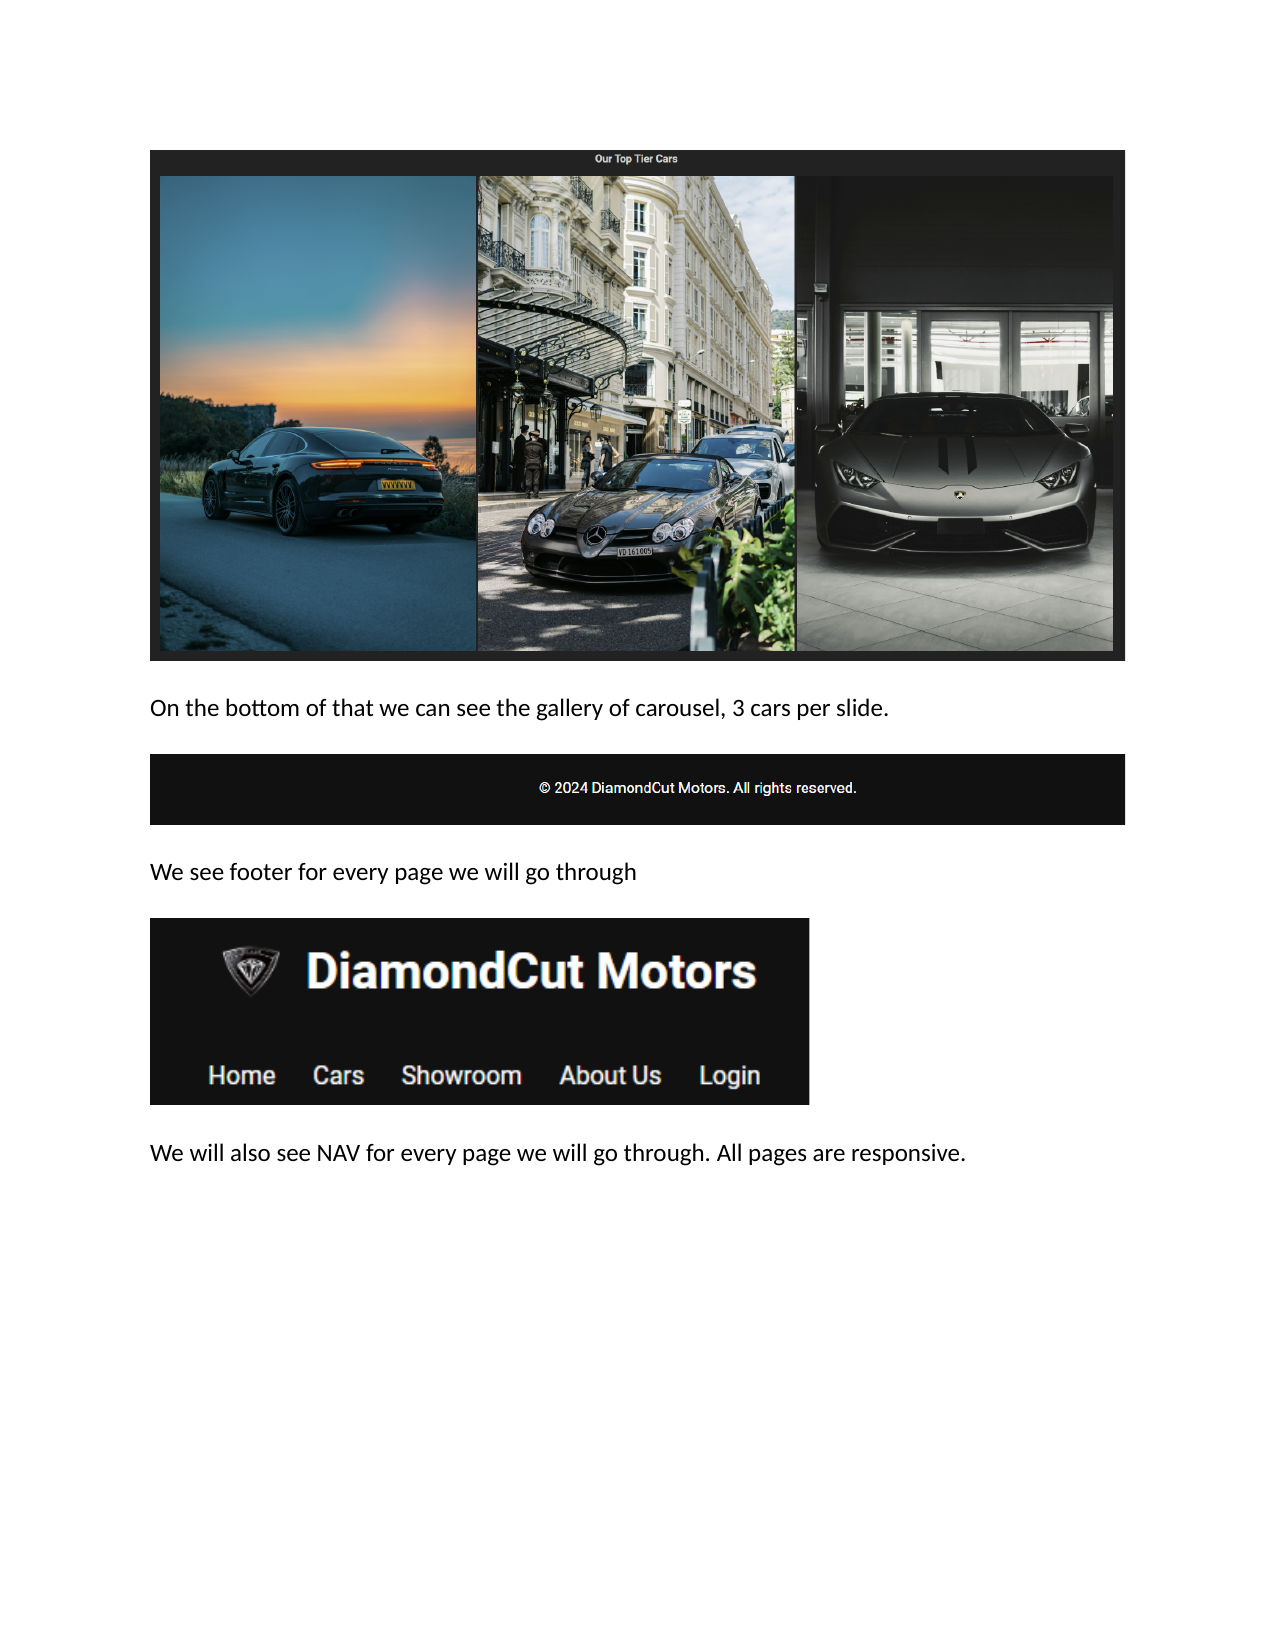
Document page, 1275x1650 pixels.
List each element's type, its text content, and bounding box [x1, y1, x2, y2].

text On the bottom of that we can see the gallery of carousel, 3 cars per slide. [150, 692, 1125, 723]
text We see footer for every page we will go through [150, 857, 1125, 887]
picture [150, 150, 1125, 661]
picture [150, 918, 810, 1105]
text We will also see NAV for every page we will go through. All pages are responsive. [150, 1137, 1125, 1167]
picture [150, 754, 1125, 825]
